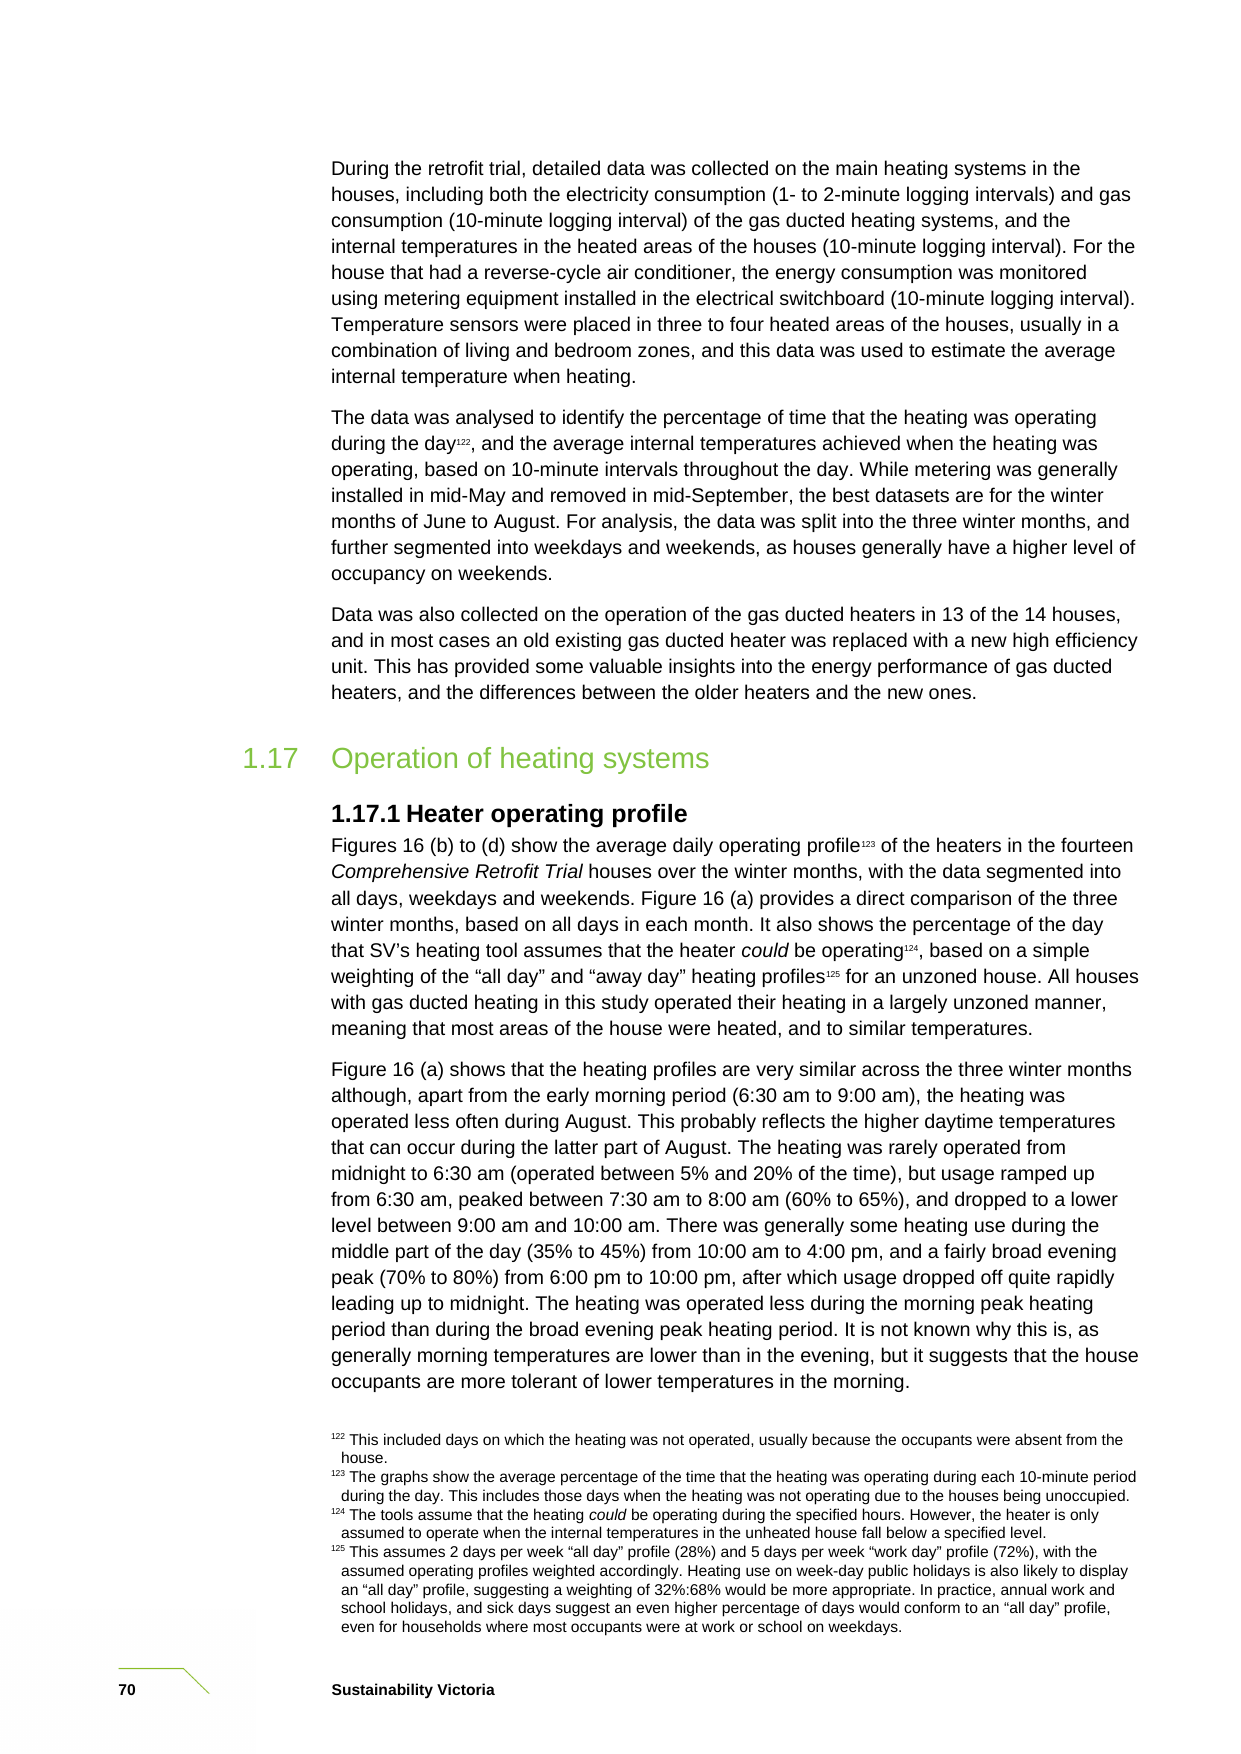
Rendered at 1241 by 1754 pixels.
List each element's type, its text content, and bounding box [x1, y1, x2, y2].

text Data was also collected on the operation of the gas ducted heaters in 13 of the 14 houses, and in most cases an old existing gas ducted heater was replaced with a new high efficiency unit. This has provided some valuable insights into the energy performance of gas ducted heaters, and the differences between the older heaters and the new ones. [331, 600, 1140, 704]
text Figure 16 (a) shows that the heating profiles are very similar across the three winter months although, apart from the early morning period (6:30 am to 9:00 am), the heating was operated less often during August. This probably reflects the higher daytime temperatures that can occur during the latter part of August. The heating was rarely operated from midnight to 6:30 am (operated between 5% and 20% of the time), but usage ramped up from 6:30 am, peaked between 7:30 am to 8:00 am (60% to 65%), and dropped to a lower level between 9:00 am and 10:00 am. There was generally some heating use during the middle part of the day (35% to 45%) from 10:00 am to 4:00 pm, and a fairly broad evening peak (70% to 80%) from 6:00 pm to 10:00 pm, after which usage dropped off quite rapidly leading up to midnight. The heating was operated less during the morning peak heating period than during the broad evening peak heating period. It is not known why this is, as generally morning temperatures are lower than in the evening, but it suggests that the house occupants are more tolerant of lower temperatures in the morning. [331, 1054, 1140, 1393]
picture [0, 1609, 257, 1754]
text During the retrofit trial, detailed data was collected on the main heating systems in the houses, including both the electricity consumption (1- to 2-minute logging intervals) and gas consumption (10-minute logging interval) of the gas ducted heating systems, and the internal temperatures in the heated areas of the houses (10-minute logging interval). For the house that had a reverse-cycle air conditioner, the energy consumption was monitored using metering equipment installed in the electrical switchboard (10-minute logging interval). Temperature sensors were placed in three to four heated areas of the houses, usually in a combination of living and bedroom zones, and this data was used to estimate the average internal temperature when heating. [331, 153, 1140, 388]
subtitle Heater operating profile [331, 799, 1140, 828]
text Figures 16 (b) to (d) show the average daily operating profile of the heaters in the fourteen Comprehensive Retrofit Trial houses over the winter months, with the data segmented into all days, weekdays and weekends. Figure 16 (a) provides a direct comparison of the three winter months, based on all days in each month. It also shows the percentage of the day that SV’s heating tool assumes that the heater could be operating, based on a simple weighting of the “all day” and “away day” heating profiles for an unzoned house. All houses with gas ducted heating in this study operated their heating in a largely unzoned manner, meaning that most areas of the house were heated, and to similar temperatures. [331, 831, 1140, 1039]
subtitle Operation of heating systems [242, 741, 1140, 775]
text The data was analysed to identify the percentage of time that the heating was operating during the day, and the average internal temperatures achieved when the heating was operating, based on 10-minute intervals throughout the day. While metering was generally installed in mid-May and removed in mid-September, the best datasets are for the winter months of June to August. For analysis, the data was split into the three winter months, and further segmented into weekdays and weekends, as houses generally have a higher level of occupancy on weekends. [331, 403, 1140, 585]
